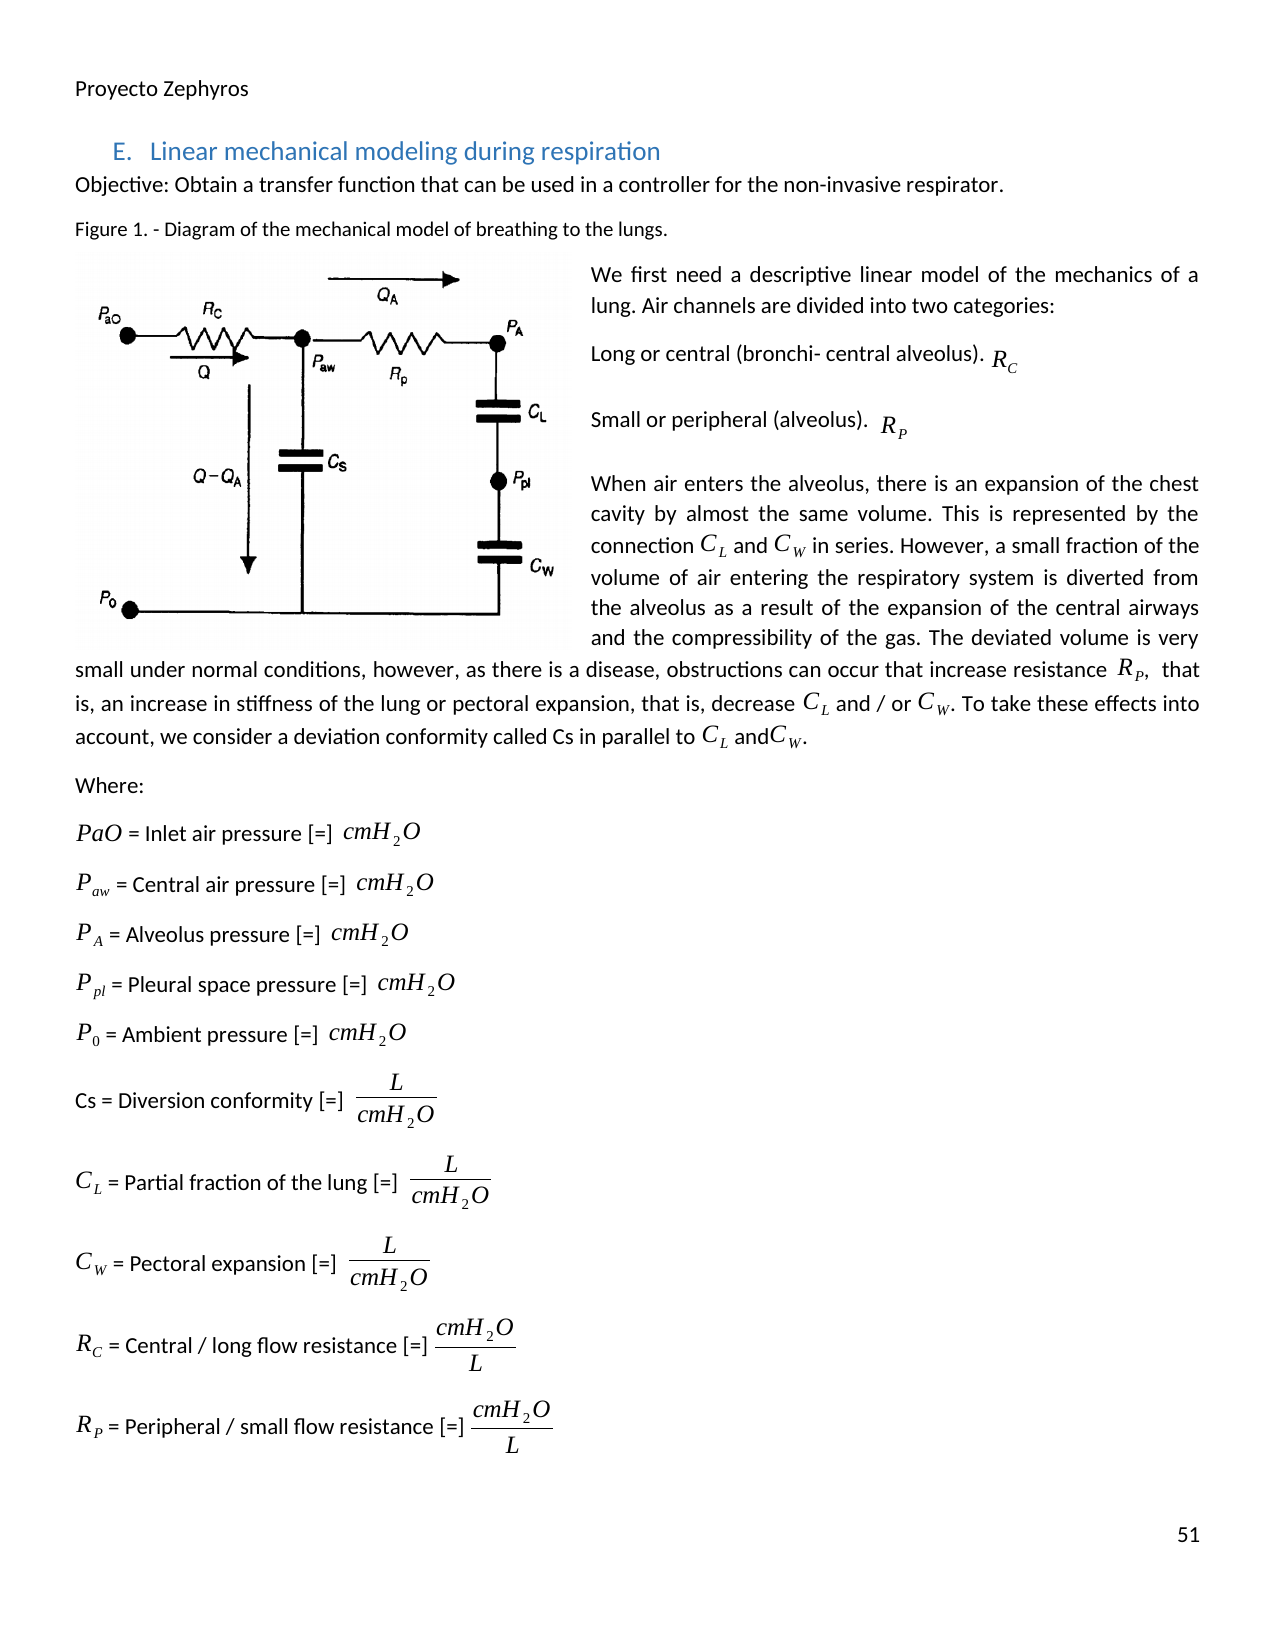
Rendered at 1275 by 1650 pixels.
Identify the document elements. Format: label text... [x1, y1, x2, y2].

text = Central air pressure [=] [75, 868, 1200, 899]
text = Ambient pressure [=] [75, 1019, 1200, 1050]
text Small or peripheral (alveolus). [572, 403, 1200, 450]
text Objective: Obtain a transfer function that can be used in a controller for the non-invasive respirator. [75, 170, 1200, 198]
text Where: [75, 771, 1200, 799]
text = Inlet air pressure [=] [75, 818, 1200, 849]
text Long or central (bronchi- central alveolus). [572, 338, 1200, 384]
text Cs = Diversion conformity [=] [75, 1069, 1200, 1132]
text = Partial fraction of the lung [=] [75, 1151, 1200, 1213]
text = Central / long flow resistance [=] [75, 1314, 1200, 1376]
subtitle Linear mechanical modeling during respiration [112, 134, 1200, 167]
text = Alveolus pressure [=] [75, 918, 1200, 950]
picture [75, 252, 572, 650]
text We first need a descriptive linear model of the mechanics of a lung. Air channels are divided into two categories: [572, 261, 1200, 319]
text = Pectoral expansion [=] [75, 1232, 1200, 1295]
text = Pleural space pressure [=] [75, 968, 1200, 1000]
text Figure 1. - Diagram of the mechanical model of breathing to the lungs. [75, 217, 1200, 242]
text When air enters the alveolus, there is an expansion of the chest cavity by almost the same volume. This is represented by the connection and in series. However, a small fraction of the volume of air entering the respiratory system is diverted from the alveolus as a result of the expansion of the central airways and the compressibility of the gas. The deviated volume is very small under normal conditions, however, as there is a disease, obstructions can occur that increase resistance , that is, an increase in stiffness of the lung or pectoral expansion, that is, decrease and / or . To take these effects into account, we consider a deviation conformity called Cs in parallel to and. [75, 469, 1200, 752]
text = Peripheral / small flow resistance [=] [75, 1395, 1200, 1458]
